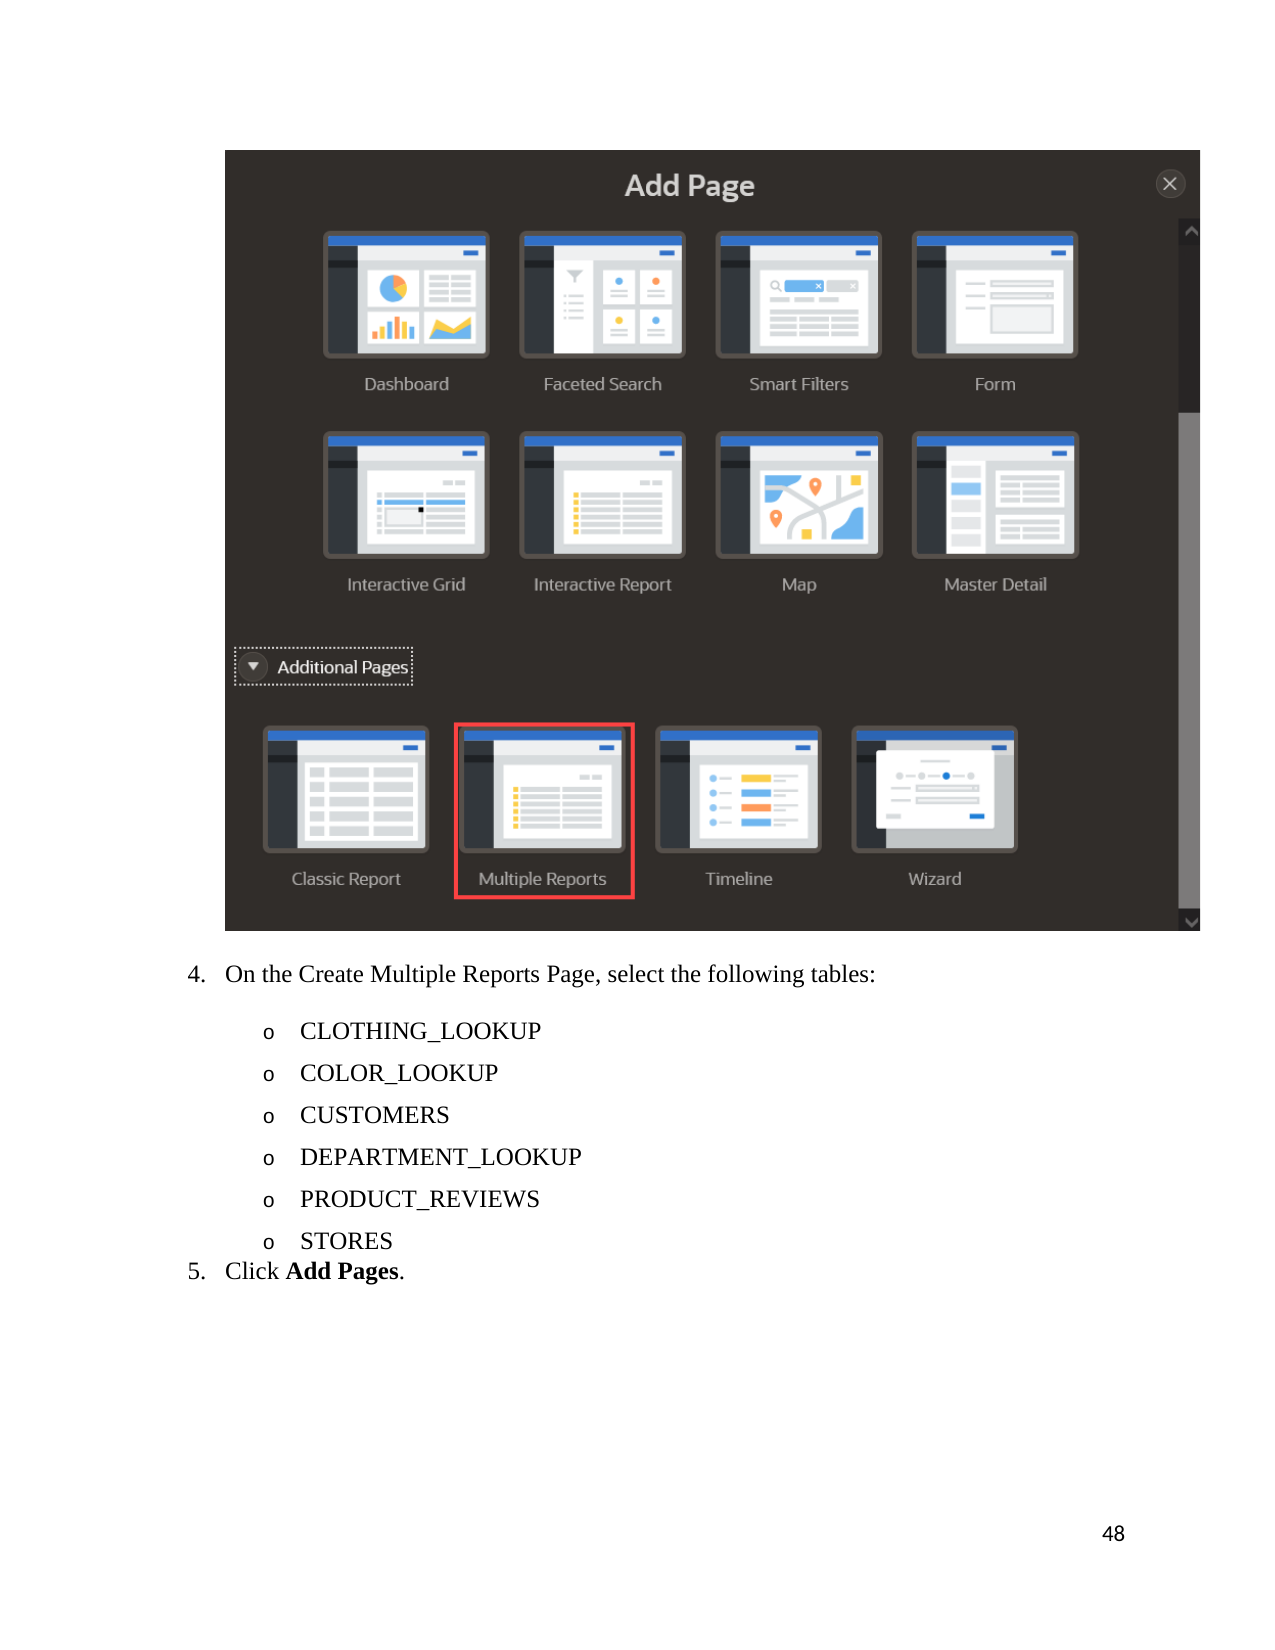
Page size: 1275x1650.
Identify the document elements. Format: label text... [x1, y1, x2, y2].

list CUSTOMERS [262, 1100, 1125, 1130]
picture [225, 150, 1200, 931]
list DEPARTMENT_LOOKUP [262, 1142, 1125, 1172]
list CLOTHING_LOOKUP [262, 1016, 1125, 1046]
list On the Create Multiple Reports Page, select the following tables: [187, 959, 1125, 988]
list COLOR_LOOKUP [262, 1058, 1125, 1088]
list Click Add Pages. [187, 1256, 1125, 1285]
list STORES [262, 1226, 1125, 1256]
list PRODUCT_REVIEWS [262, 1184, 1125, 1214]
